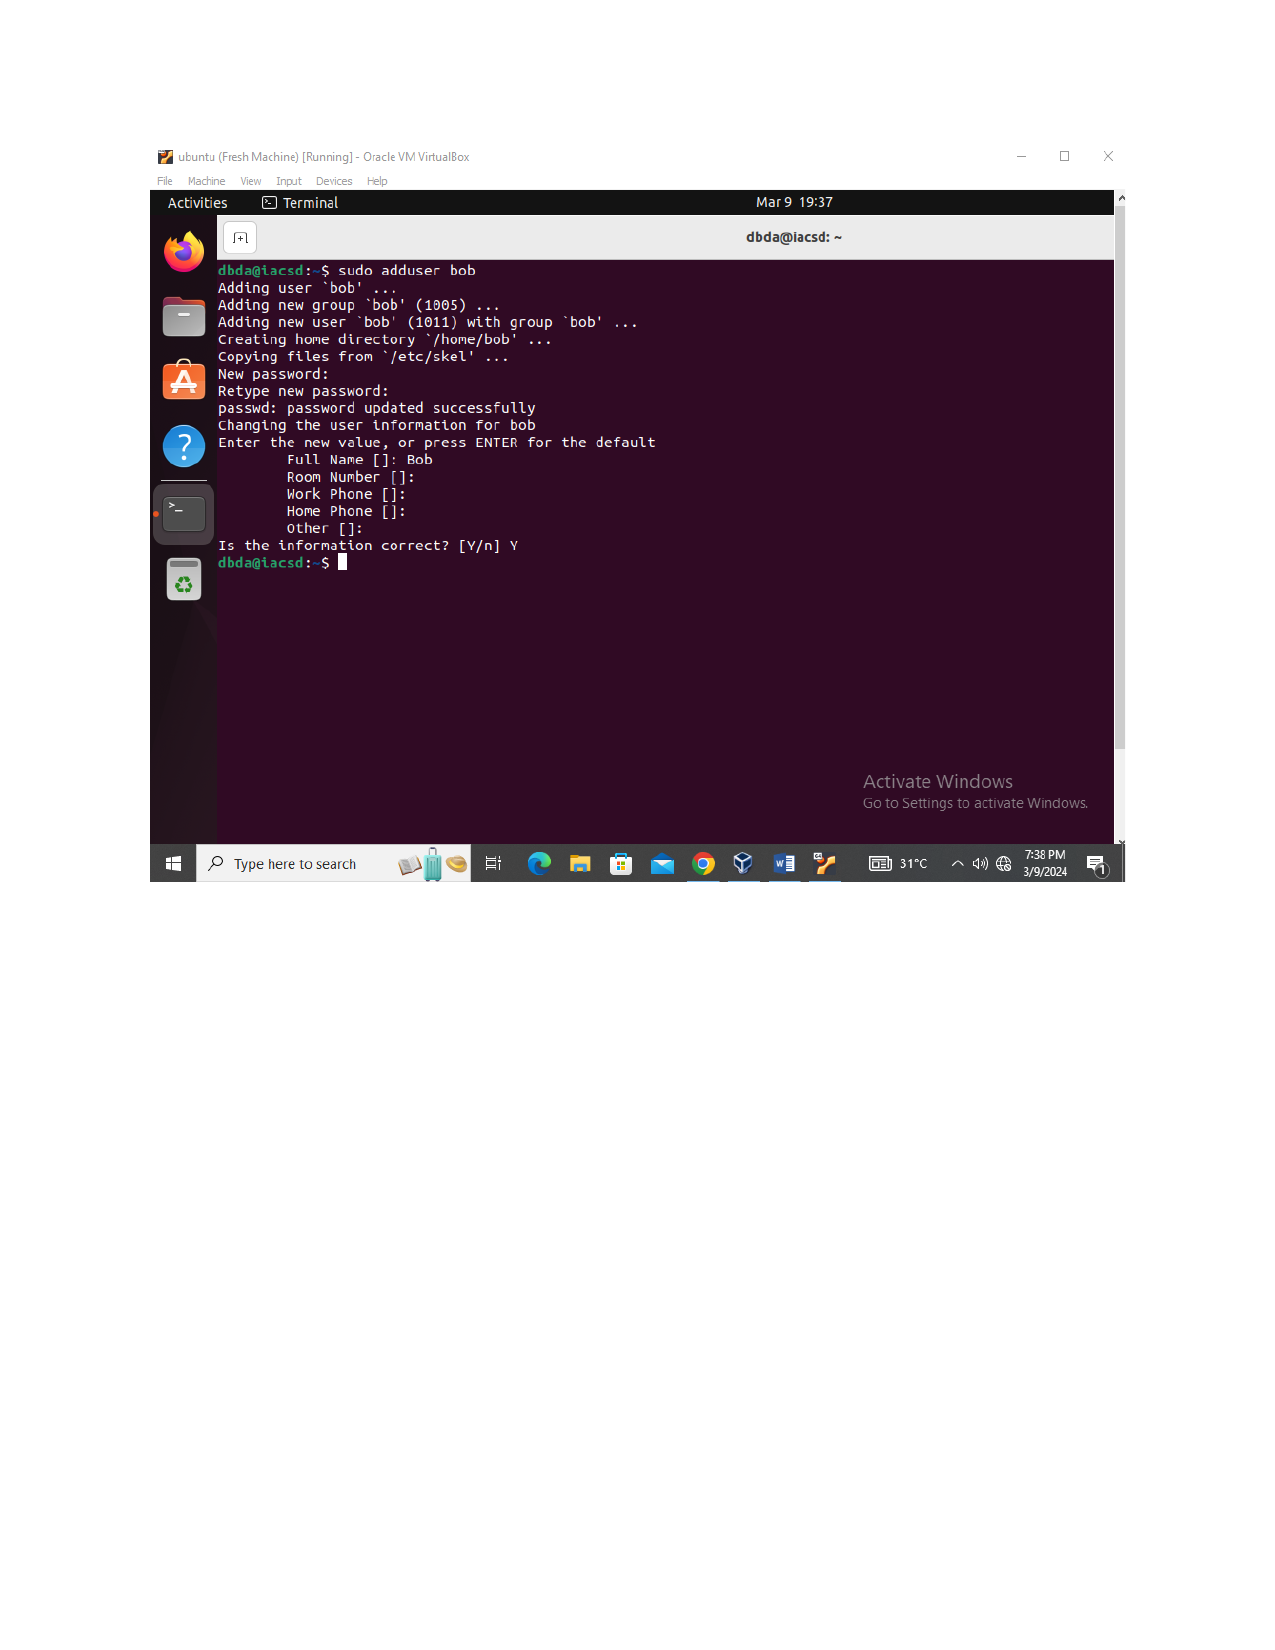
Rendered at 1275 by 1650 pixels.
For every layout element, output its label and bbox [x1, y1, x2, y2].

picture [150, 150, 1125, 882]
